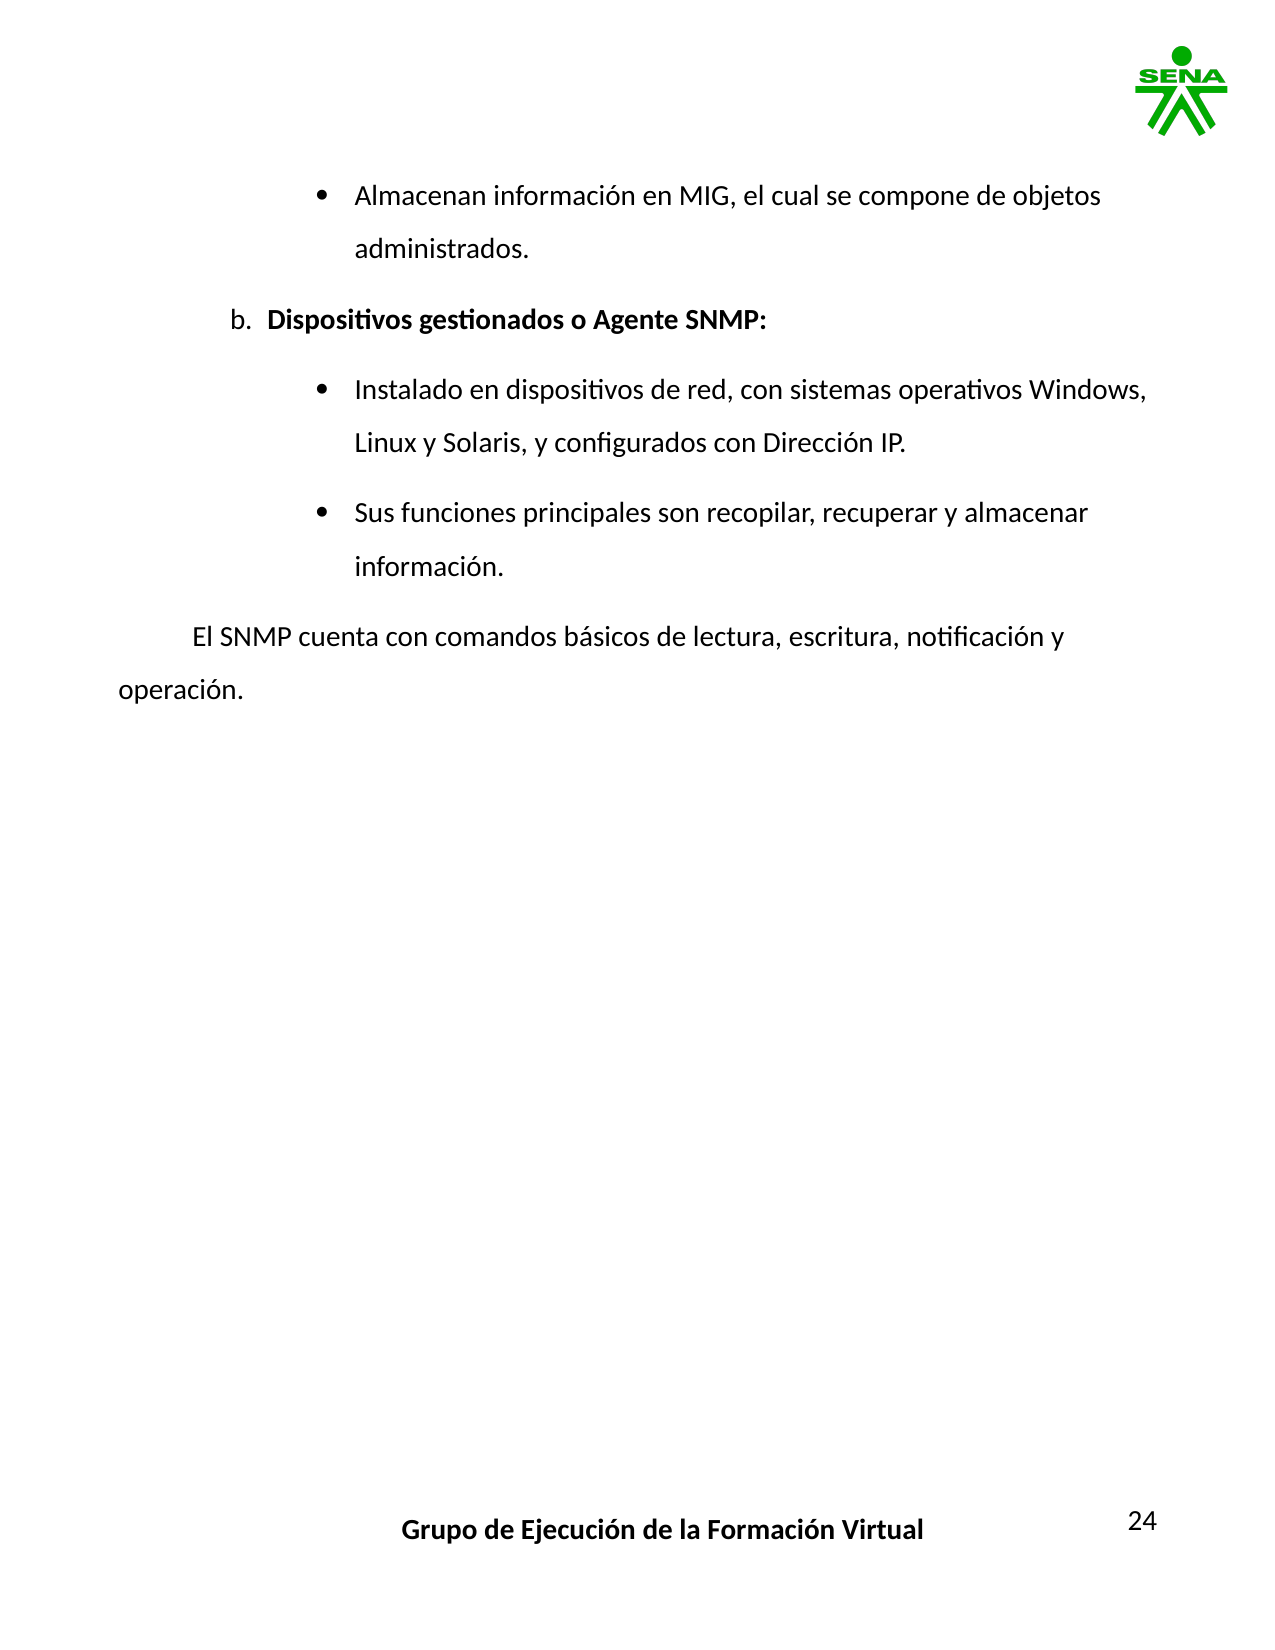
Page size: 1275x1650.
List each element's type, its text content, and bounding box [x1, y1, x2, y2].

list Dispositivos gestionados o Agente SNMP: [230, 301, 1157, 336]
text El SNMP cuenta con comandos básicos de lectura, escritura, notificación y operación. [118, 618, 1157, 707]
picture [1135, 46, 1228, 136]
list Almacenan información en MIG, el cual se compone de objetos administrados. [317, 177, 1157, 266]
list Instalado en dispositivos de red, con sistemas operativos Windows, Linux y Solaris, y configurados con Dirección IP. [317, 371, 1157, 460]
list Sus funciones principales son recopilar, recuperar y almacenar información. [317, 494, 1157, 583]
